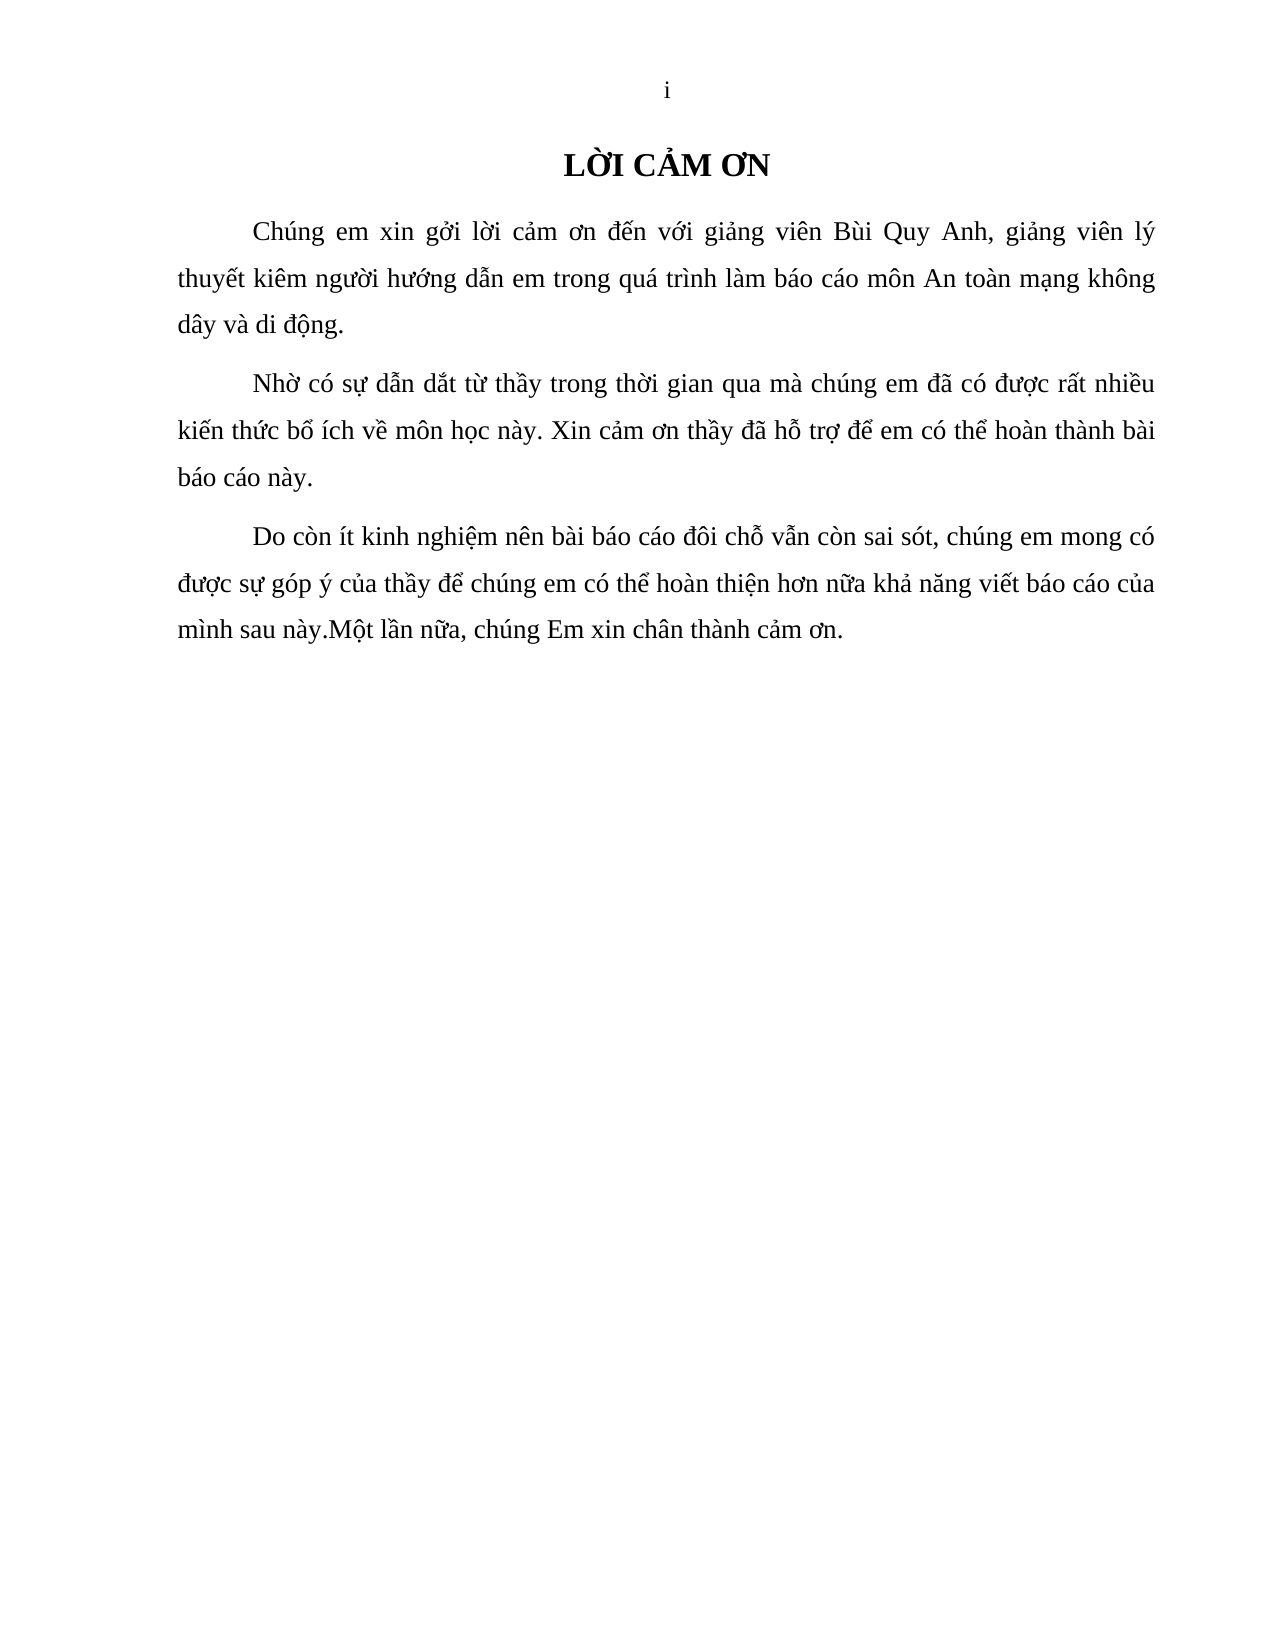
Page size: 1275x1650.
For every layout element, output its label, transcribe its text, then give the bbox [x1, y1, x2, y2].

subtitle LỜI CẢM ƠN [177, 145, 1157, 183]
text Chúng em xin gởi lời cảm ơn đến với giảng viên Bùi Quy Anh, giảng viên lý thuyết kiêm người hướng dẫn em trong quá trình làm báo cáo môn An toàn mạng không dây và di động. [177, 215, 1157, 339]
text Do còn ít kinh nghiệm nên bài báo cáo đôi chỗ vẫn còn sai sót, chúng em mong có được sự góp ý của thầy để chúng em có thể hoàn thiện hơn nữa khả năng viết báo cáo của mình sau này.Một lần nữa, chúng Em xin chân thành cảm ơn. [177, 520, 1157, 644]
text Nhờ có sự dẫn dắt từ thầy trong thời gian qua mà chúng em đã có được rất nhiều kiến thức bổ ích về môn học này. Xin cảm ơn thầy đã hỗ trợ để em có thể hoàn thành bài báo cáo này. [177, 367, 1157, 492]
